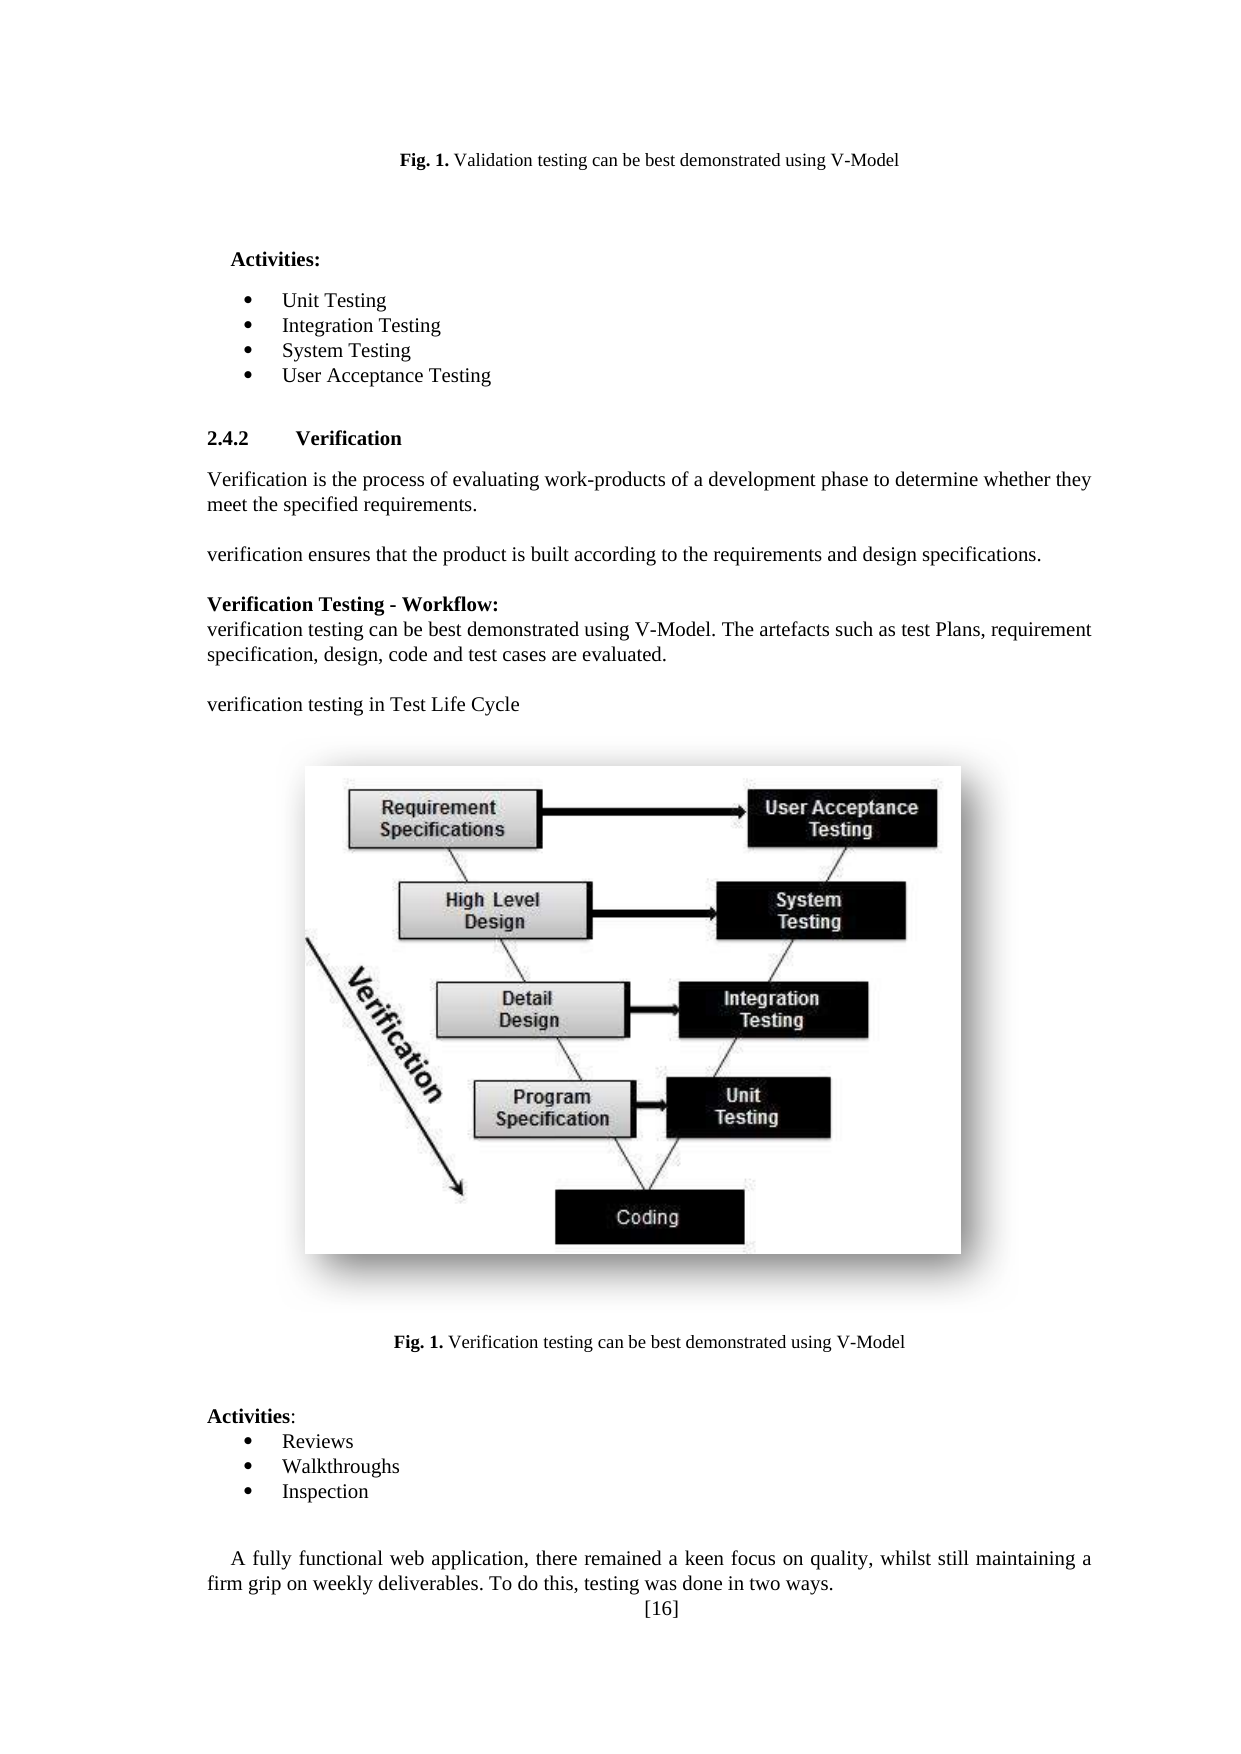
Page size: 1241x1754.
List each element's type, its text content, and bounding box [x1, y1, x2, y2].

list Inspection [244, 1478, 1092, 1503]
list Integration Testing [244, 312, 1092, 337]
text Fig. 7. Validation testing can be best demonstrated using V-Model [207, 148, 1092, 171]
subtitle Verification [207, 425, 1092, 450]
text Activities: [207, 246, 1092, 271]
list Activities: [207, 1403, 1092, 1428]
picture [305, 766, 961, 1254]
list verification ensures that the product is built according to the requirements and design specifications. [207, 541, 1092, 566]
list Verification Testing - Workflow: [207, 591, 1092, 616]
list Verification is the process of evaluating work-products of a development phase to determine whether they meet the specified requirements. [207, 466, 1092, 516]
list Unit Testing [244, 287, 1092, 312]
list Walkthroughs [244, 1453, 1092, 1478]
list User Acceptance Testing [244, 362, 1092, 387]
text Fig. 8. Verification testing can be best demonstrated using V-Model [207, 1330, 1092, 1353]
text A fully functional web application, there remained a keen focus on quality, whilst still maintaining a firm grip on weekly deliverables. To do this, testing was done in two ways. [207, 1545, 1092, 1595]
list verification testing can be best demonstrated using V-Model. The artefacts such as test Plans, requirement specification, design, code and test cases are evaluated. [207, 616, 1092, 666]
list System Testing [244, 337, 1092, 362]
list Reviews [244, 1428, 1092, 1453]
list verification testing in Test Life Cycle [207, 691, 1092, 716]
